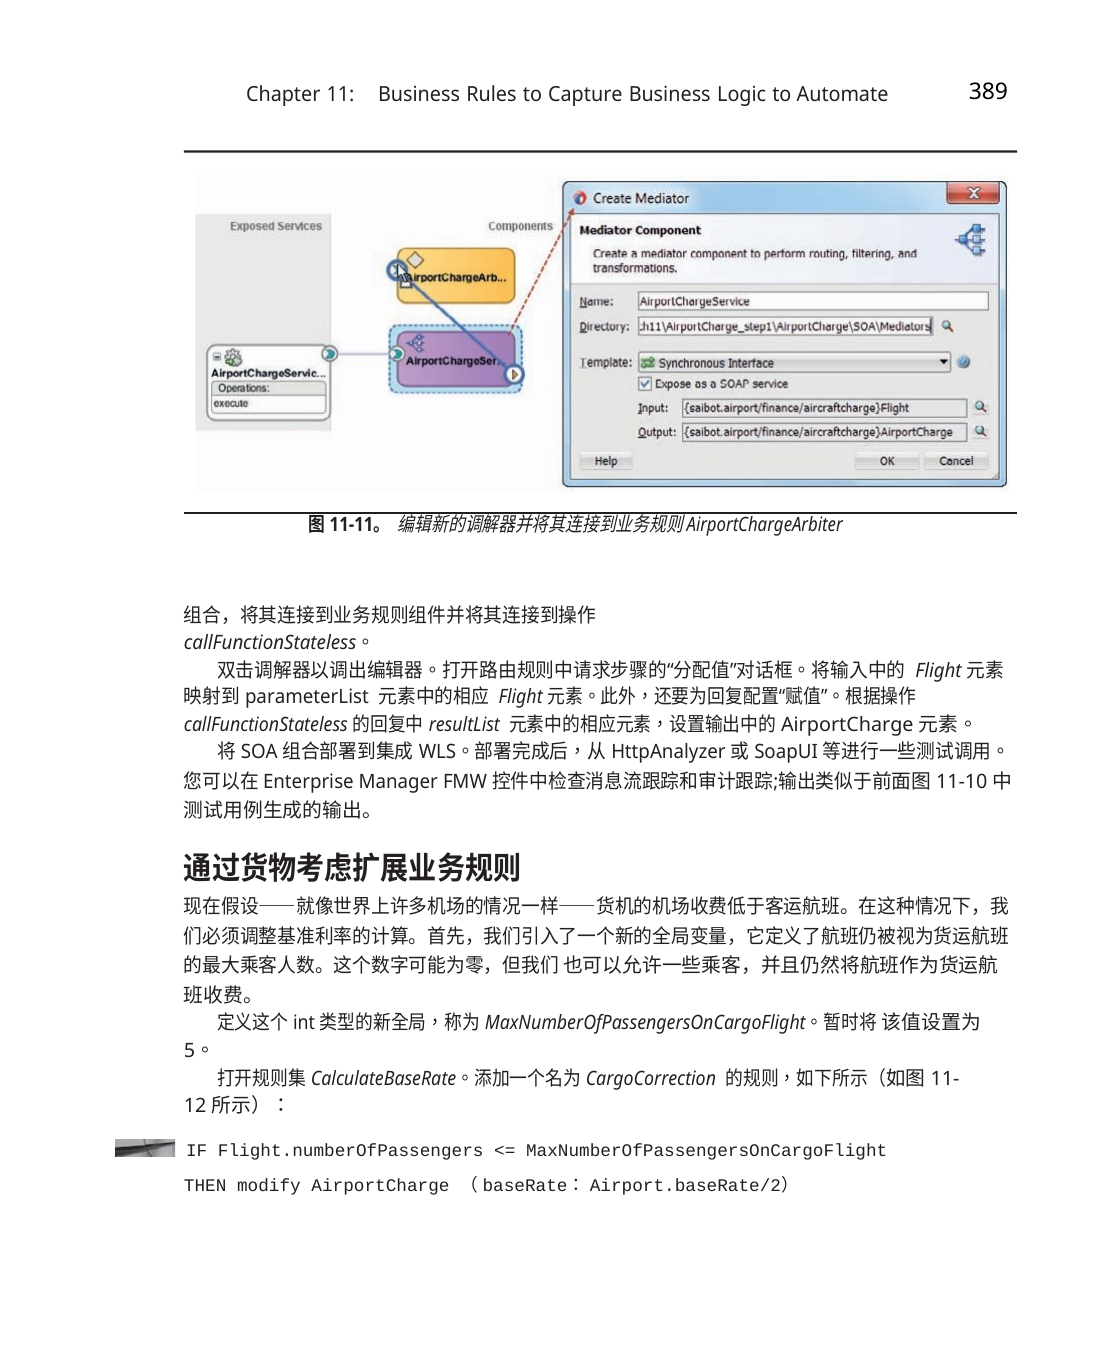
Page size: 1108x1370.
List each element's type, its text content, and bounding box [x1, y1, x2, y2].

text IF Flight.numberOfPassengers <= MaxNumberOfPassengersOnCargoFlight THEN modify AirportCharge （ baseRate： Airport.baseRate/2） [115, 1139, 887, 1197]
text 双击调解器以调出编辑器。打开路由规则中请求步骤的“分配值”对话框。将输入中的 Flight 元素映射到 parameterList 元素中的相应 Flight 元素。此外，还要为回复配置“赋值”。根据操作 callFunctionStateless 的回复中 resultList 元素中的相应元素，设置输出中的 AirportCharge 元素。 [184, 656, 1015, 737]
text 定义这个 int 类型的新全局，称为 MaxNumberOfPassengersOnCargoFlight。暂时将 该值设置为 5。 [184, 1009, 982, 1063]
picture [195, 175, 1010, 492]
text 组合，将其连接到业务规则组件并将其连接到操作 [184, 599, 1107, 628]
text 打开规则集 CalculateBaseRate。添加一个名为 CargoCorrection 的规则，如下所示（如图 11-12 所示）： [184, 1064, 969, 1119]
text 现在假设——就像世界上许多机场的情况一样——货机的机场收费低于客运航班。在这种情况下，我们必须调整基准利率的计算。首先，我们引入了一个新的全局变量，它定义了航班仍被视为货运航班的最大乘客人数。这个数字可能为零，但我们 也可以允许一些乘客，并且仍然将航班作为货运航班收费。 [184, 891, 1014, 1008]
text callFunctionStateless。 [184, 628, 1107, 655]
subtitle 通过货物考虑扩展业务规则 [184, 843, 1107, 889]
text 图 11-11。 编辑新的调解器并将其连接到业务规则 AirportChargeArbiter [136, 510, 1016, 536]
picture [115, 1139, 176, 1157]
text 将 SOA 组合部署到集成 WLS。部署完成后，从 HttpAnalyzer 或 SoapUI 等进行一些测试调用。您可以在 Enterprise Manager FMW 控件中检查消息流跟踪和审计跟踪;输出类似于前面图 11-10 中测试用例生成的输出。 [184, 737, 1018, 823]
